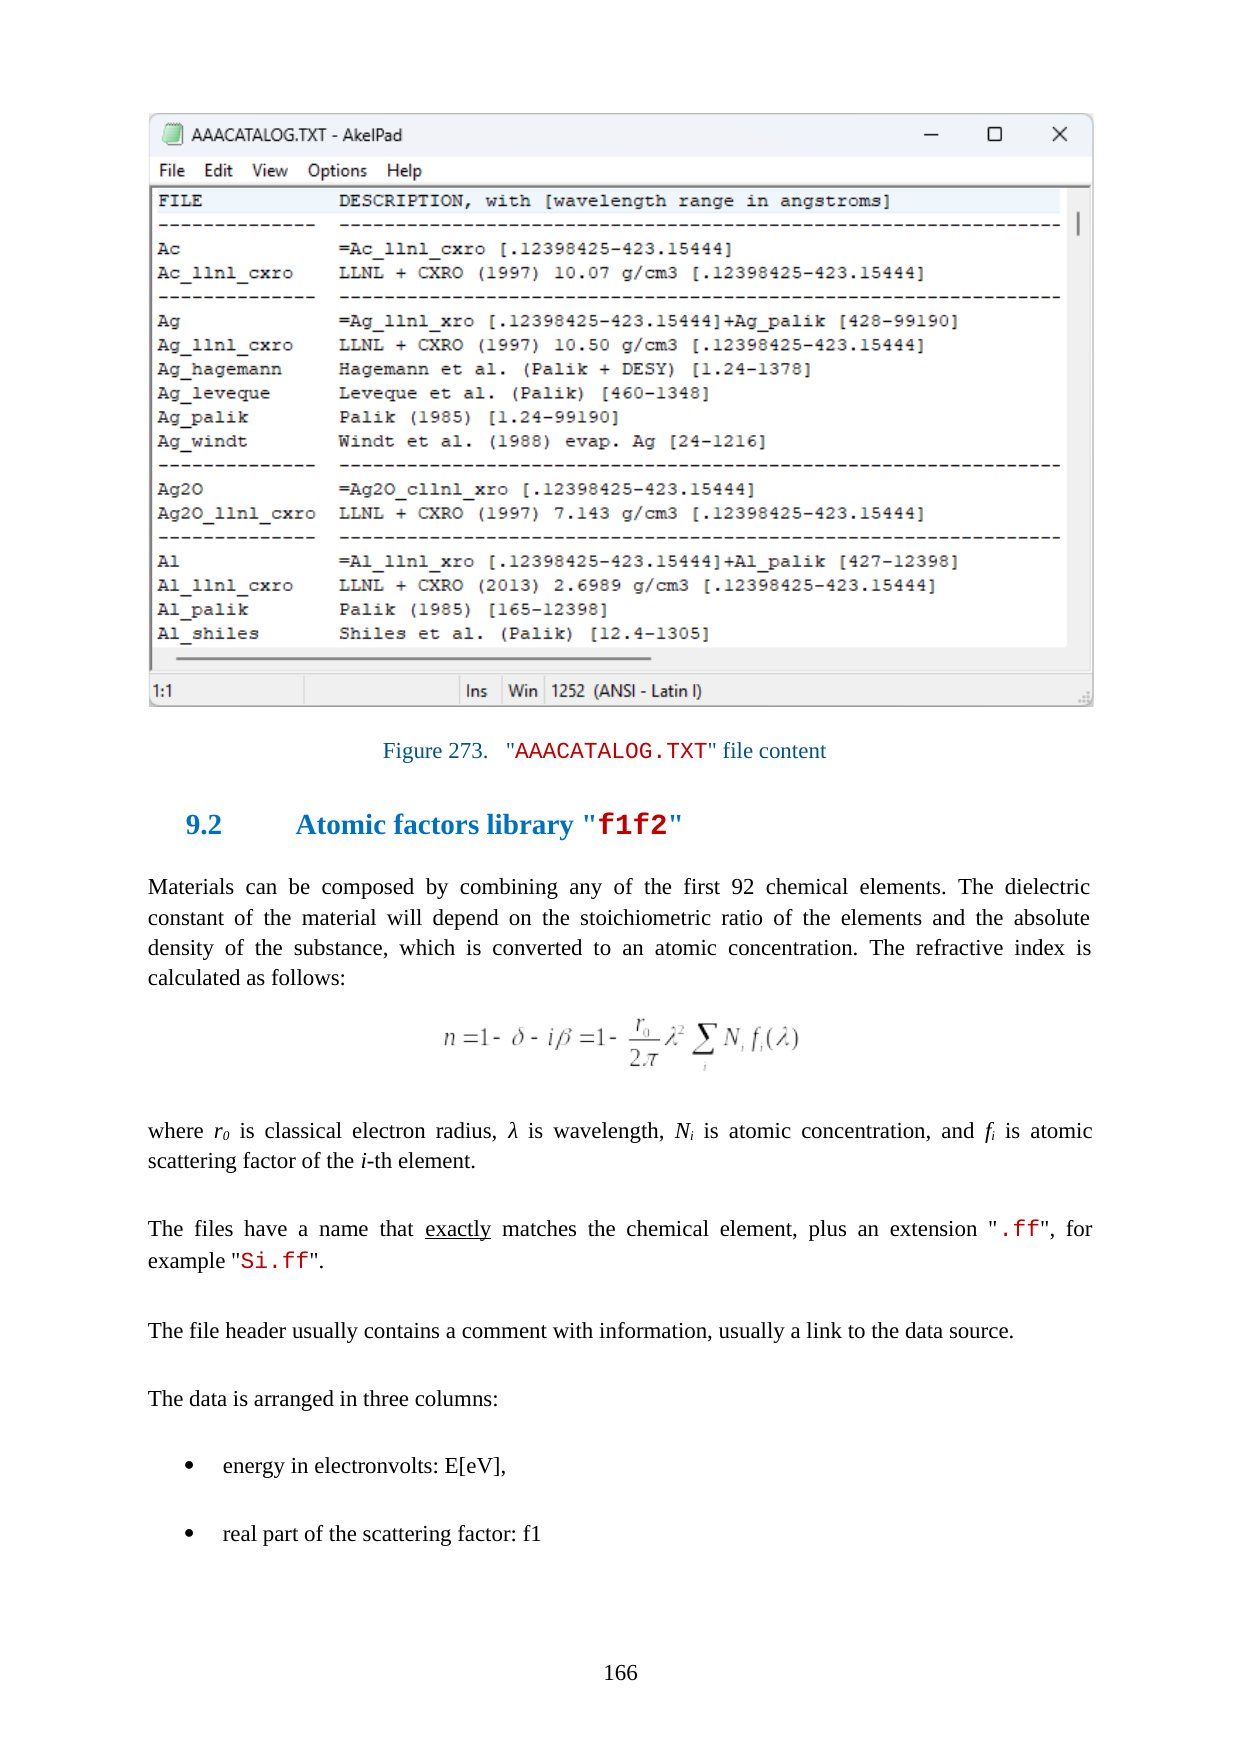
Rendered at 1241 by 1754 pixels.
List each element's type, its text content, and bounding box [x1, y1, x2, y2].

text The file header usually contains a comment with information, usually a link to the data source. [148, 1317, 1093, 1343]
list "AAACATALOG.TXT" file content [178, 707, 1093, 765]
text The files have a name that exactly matches the chemical element, plus an extension ".ff", for example "Si.ff". [148, 1215, 1093, 1275]
list real part of the scattering factor: f1 [185, 1520, 1093, 1547]
text The data is arranged in three columns: [148, 1385, 1093, 1411]
subtitle Atomic factors library "f1f2" [155, 807, 1093, 843]
picture [148, 113, 1094, 707]
text where r0 is classical electron radius, λ is wavelength, Ni is atomic concentration, and fi is atomic scattering factor of the i-th element. [148, 1117, 1093, 1174]
text Materials can be composed by combining any of the first 92 chemical elements. The dielectric constant of the material will depend on the stoichiometric ratio of the elements and the absolute density of the substance, which is converted to an atomic concentration. The refractive index is calculated as follows: [148, 873, 1093, 990]
list energy in electronvolts: E[eV], [185, 1452, 1093, 1479]
